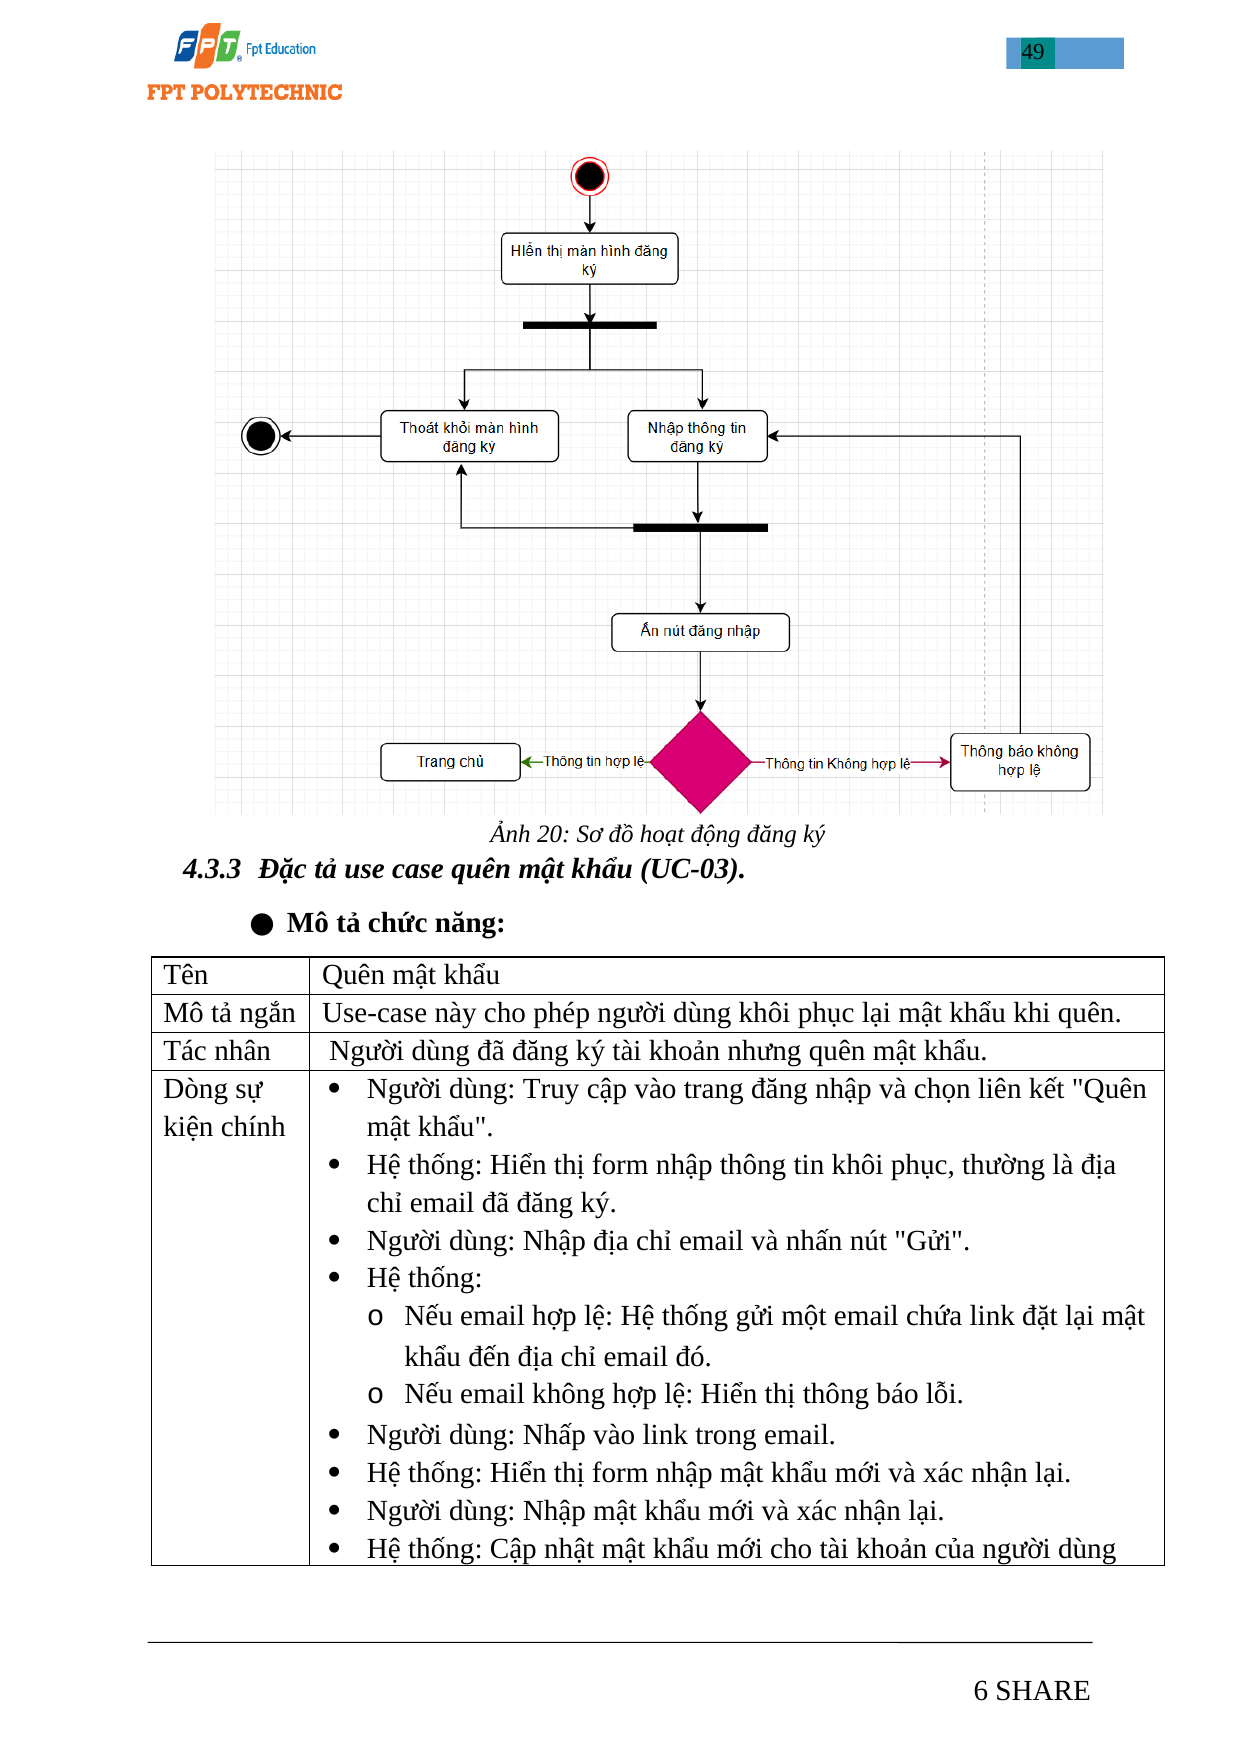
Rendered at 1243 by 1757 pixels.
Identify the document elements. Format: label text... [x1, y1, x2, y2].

table_cell Use-case này cho phép người dùng khôi phục lại mật khẩu khi quên. [310, 995, 1164, 1032]
table_header Tên [152, 958, 309, 994]
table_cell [310, 1071, 1164, 1565]
table_cell Dòng sự kiện chính [152, 1071, 309, 1565]
subtitle Đặc tả use case quên mật khẩu (UC-03). [183, 851, 1168, 885]
table_header Quên mật khẩu [310, 958, 1164, 994]
text Ảnh 20: Sơ đồ hoạt động đăng ký [150, 819, 1168, 847]
picture [214, 150, 1104, 815]
list Mô tả chức năng: [249, 889, 1168, 949]
picture [147, 23, 342, 100]
table_cell Mô tả ngắn [152, 995, 309, 1032]
table_cell Người dùng đã đăng ký tài khoản nhưng quên mật khẩu. [310, 1033, 1164, 1070]
table_cell Tác nhân [152, 1033, 309, 1070]
